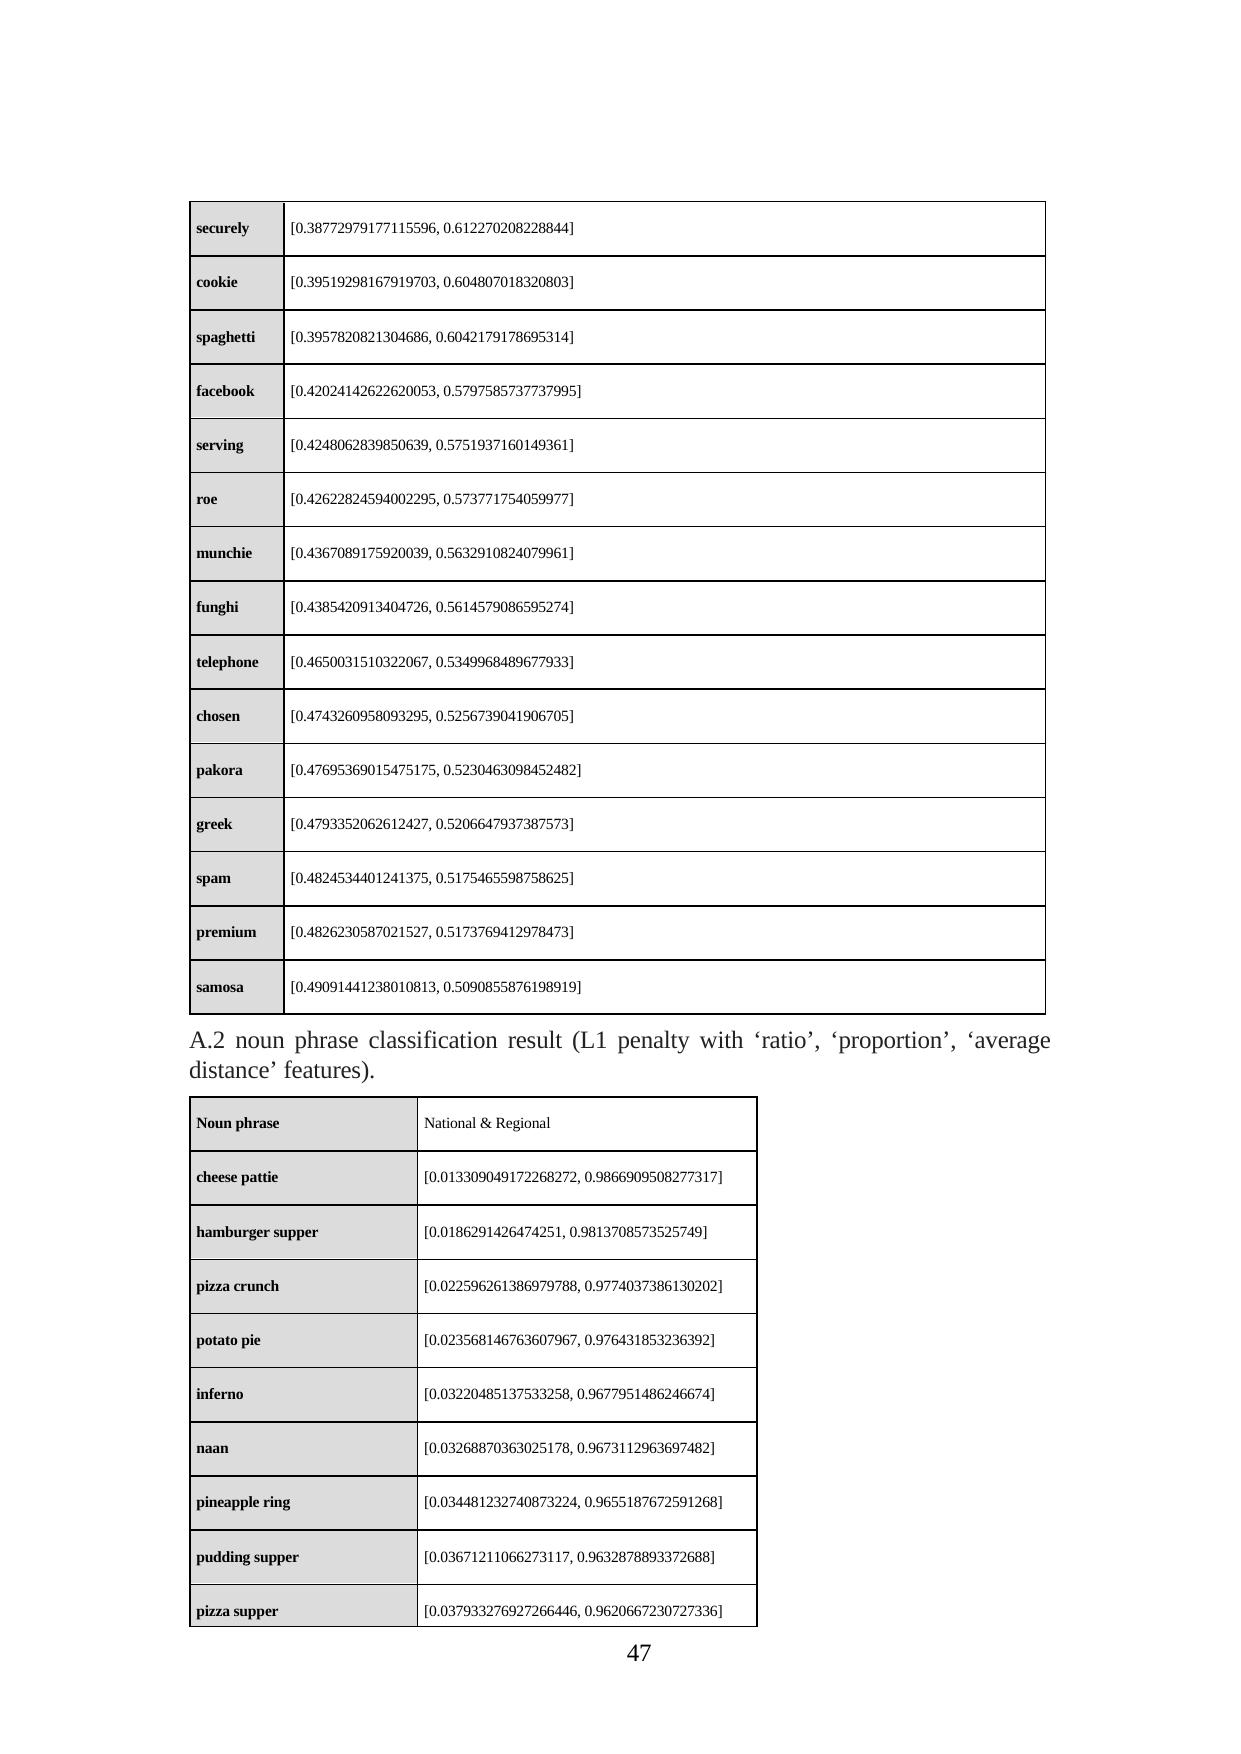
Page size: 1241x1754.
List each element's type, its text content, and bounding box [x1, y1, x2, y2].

table_cell [0.03268870363025178, 0.9673112963697482] [418, 1423, 756, 1475]
table_header Noun phrase [191, 1098, 417, 1150]
table_cell funghi [191, 582, 283, 634]
table_cell naan [191, 1423, 417, 1475]
table_cell [0.38772979177115596, 0.612270208228844] [285, 202, 1045, 255]
table_cell [0.4824534401241375, 0.5175465598758625] [285, 852, 1045, 905]
table_cell pakora [191, 744, 283, 797]
table_cell [0.0186291426474251, 0.9813708573525749] [418, 1206, 756, 1258]
table_cell [0.3957820821304686, 0.6042179178695314] [285, 311, 1045, 363]
table_cell munchie [191, 527, 283, 580]
table_cell [0.4650031510322067, 0.5349968489677933] [285, 636, 1045, 688]
table_cell spaghetti [191, 311, 283, 363]
table_cell [0.4743260958093295, 0.5256739041906705] [285, 690, 1045, 742]
table_cell [0.4793352062612427, 0.5206647937387573] [285, 798, 1045, 851]
table_cell pizza supper [191, 1585, 417, 1626]
table_cell inferno [191, 1368, 417, 1421]
table_cell spam [191, 852, 283, 905]
table_cell [0.022596261386979788, 0.9774037386130202] [418, 1260, 756, 1313]
table_cell serving [191, 419, 283, 472]
table_cell hamburger supper [191, 1206, 417, 1258]
table_cell [0.42024142622620053, 0.5797585737737995] [285, 365, 1045, 417]
table_cell cheese pattie [191, 1152, 417, 1204]
table_cell pizza crunch [191, 1260, 417, 1313]
table_cell [0.03220485137533258, 0.9677951486246674] [418, 1368, 756, 1421]
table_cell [418, 1585, 756, 1626]
table_cell facebook [191, 365, 283, 417]
table_cell premium [191, 907, 283, 959]
table_cell [0.49091441238010813, 0.5090855876198919] [285, 961, 1045, 1013]
table_cell [0.42622824594002295, 0.573771754059977] [285, 473, 1045, 526]
table_cell [0.4826230587021527, 0.5173769412978473] [285, 907, 1045, 959]
table_cell greek [191, 798, 283, 851]
table_cell [0.4248062839850639, 0.5751937160149361] [285, 419, 1045, 472]
table_cell potato pie [191, 1314, 417, 1367]
table_cell [0.023568146763607967, 0.976431853236392] [418, 1314, 756, 1367]
table_cell [0.013309049172268272, 0.9866909508277317] [418, 1152, 756, 1204]
text A.2 noun phrase classification result (L1 penalty with ‘ratio’, ‘proportion’, ‘average distance’ features). [189, 1054, 1051, 1084]
table_cell pineapple ring [191, 1477, 417, 1529]
table_cell cookie [191, 257, 283, 309]
table_cell pudding supper [191, 1531, 417, 1583]
table_cell [0.034481232740873224, 0.9655187672591268] [418, 1477, 756, 1529]
table_cell [0.4367089175920039, 0.5632910824079961] [285, 527, 1045, 580]
table_cell [0.47695369015475175, 0.5230463098452482] [285, 744, 1045, 797]
table_cell securely [191, 202, 284, 255]
table_header National & Regional [418, 1098, 756, 1150]
table_cell roe [191, 473, 283, 526]
table_cell [0.39519298167919703, 0.604807018320803] [285, 257, 1045, 309]
table_cell [0.4385420913404726, 0.5614579086595274] [285, 582, 1045, 634]
table_cell samosa [191, 961, 283, 1013]
table_cell chosen [191, 690, 283, 742]
table_cell [0.03671211066273117, 0.9632878893372688] [418, 1531, 756, 1583]
table_cell telephone [191, 636, 283, 688]
